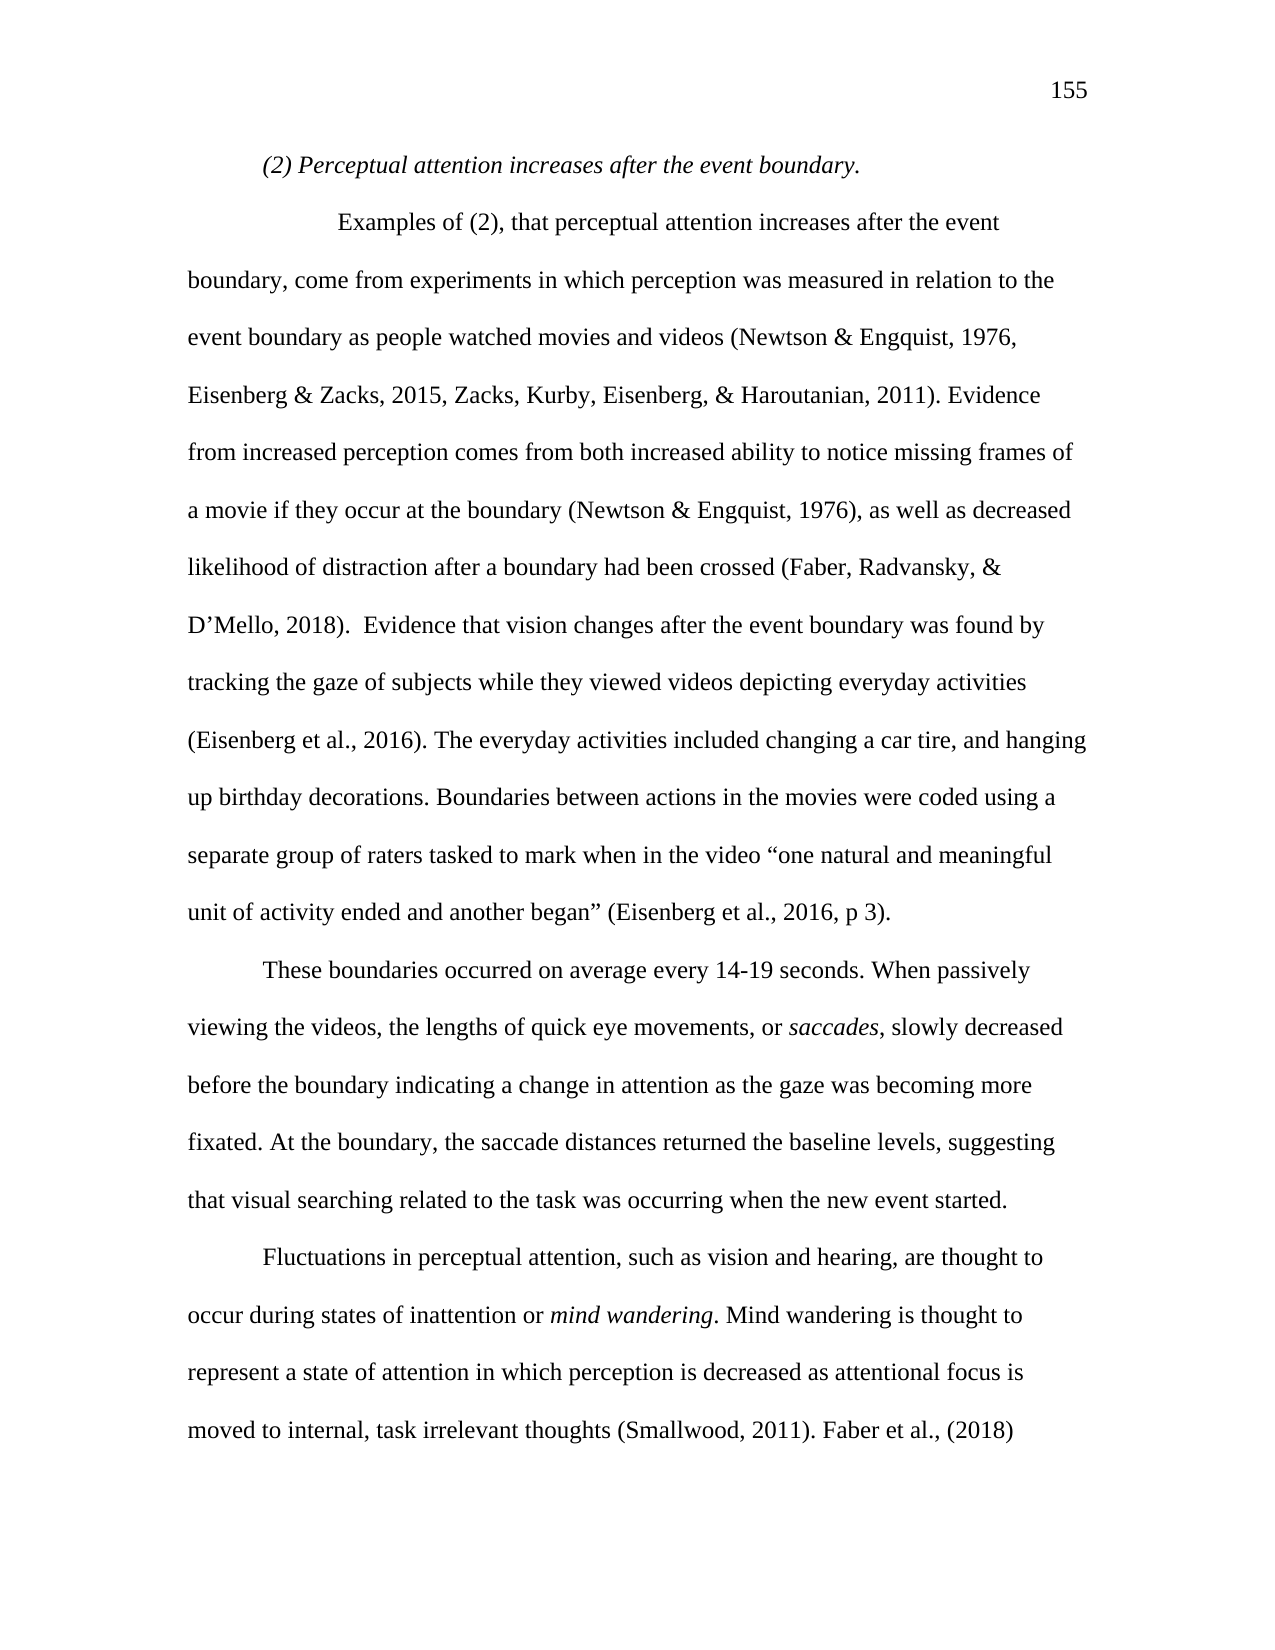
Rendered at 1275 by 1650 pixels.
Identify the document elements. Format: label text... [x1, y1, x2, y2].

text (2) Perceptual attention increases after the event boundary. [187, 150, 1087, 179]
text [187, 1242, 1087, 1444]
text Examples of (2), that perceptual attention increases after the event boundary, come from experiments in which perception was measured in relation to the event boundary as people watched movies and videos (Newtson & Engquist, 1976, Eisenberg & Zacks, 2015, Zacks, Kurby, Eisenberg, & Haroutanian, 2011). Evidence from increased perception comes from both increased ability to notice missing frames of a movie if they occur at the boundary (Newtson & Engquist, 1976), as well as decreased likelihood of distraction after a boundary had been crossed (Faber, Radvansky, & D’Mello, 2018). Evidence that vision changes after the event boundary was found by tracking the gaze of subjects while they viewed videos depicting everyday activities (Eisenberg et al., 2016). The everyday activities included changing a car tire, and hanging up birthday decorations. Boundaries between actions in the movies were coded using a separate group of raters tasked to mark when in the video “one natural and meaningful unit of activity ended and another began” (Eisenberg et al., 2016, p 3). [187, 207, 1087, 926]
text These boundaries occurred on average every 14-19 seconds. When passively viewing the videos, the lengths of quick eye movements, or saccades, slowly decreased before the boundary indicating a change in attention as the gaze was becoming more fixated. At the boundary, the saccade distances returned the baseline levels, suggesting that visual searching related to the task was occurring when the new event started. [187, 955, 1087, 1214]
